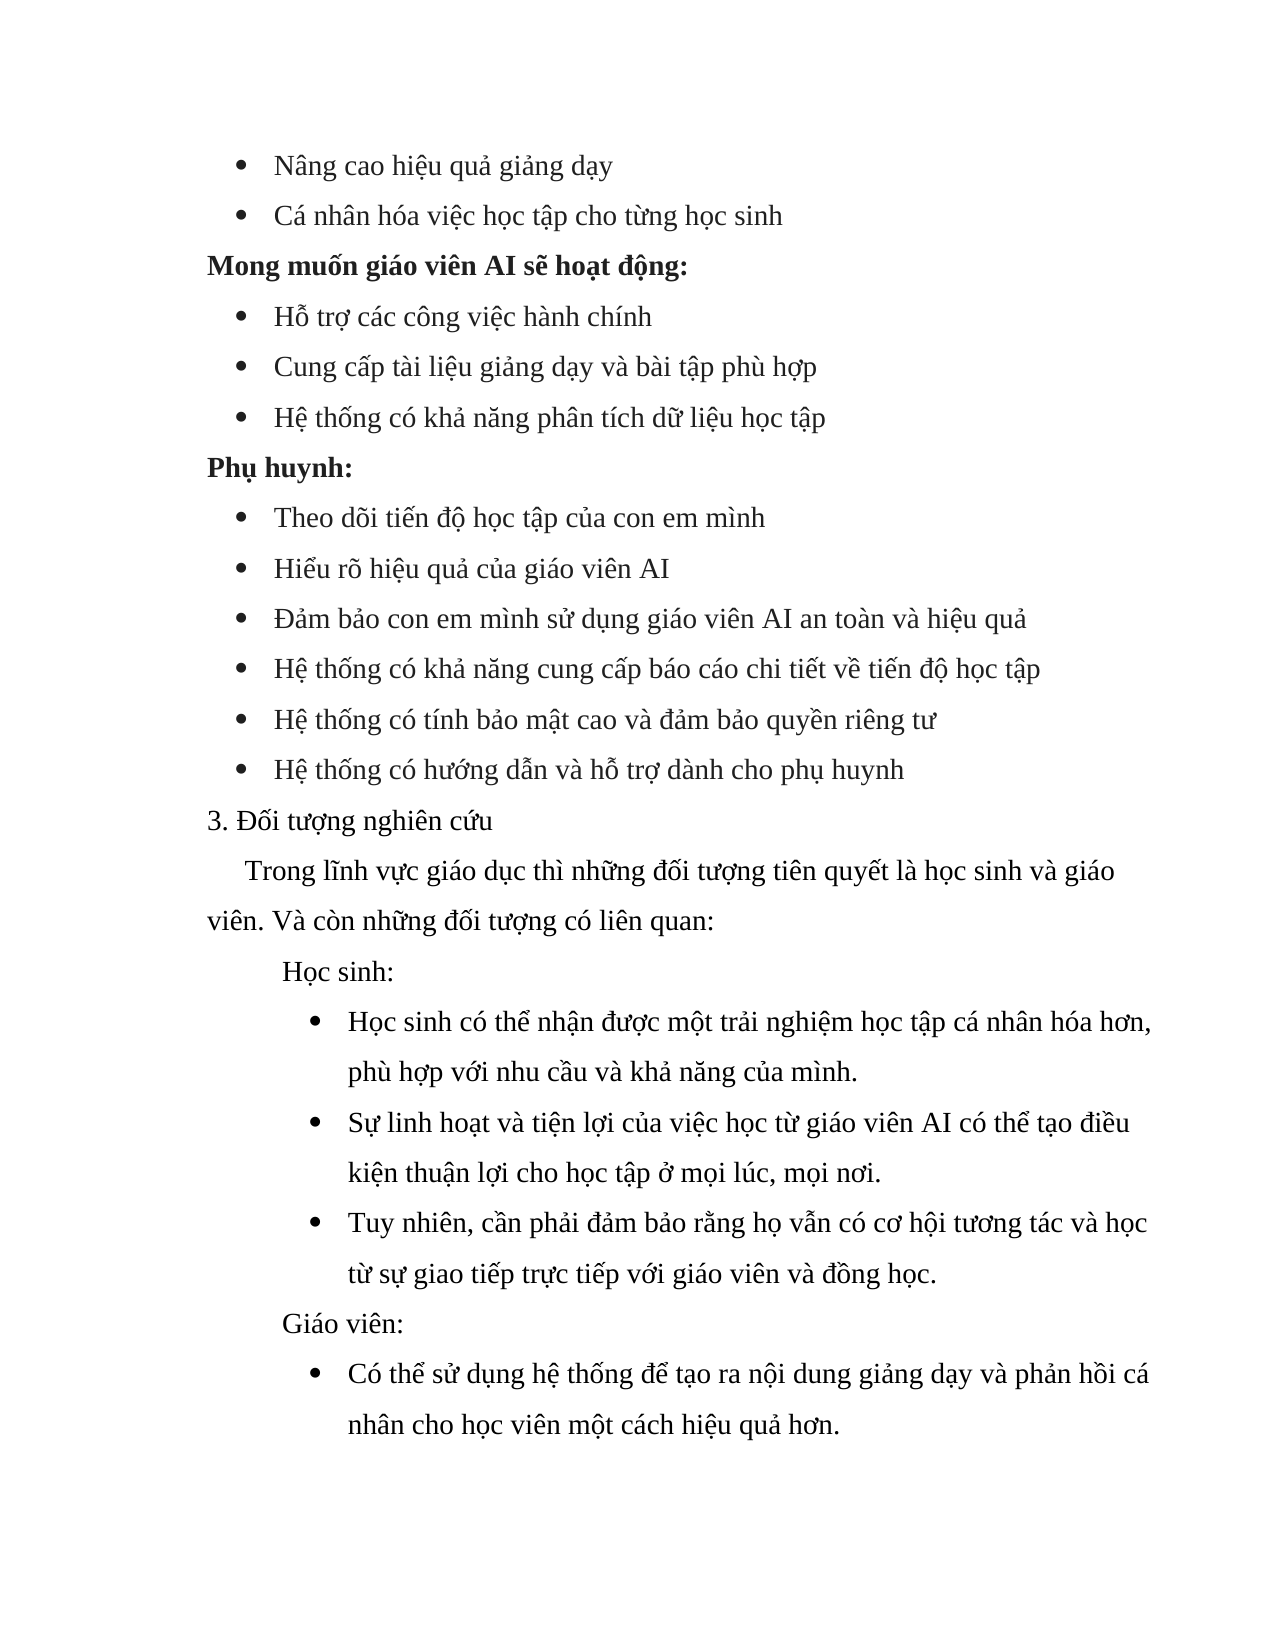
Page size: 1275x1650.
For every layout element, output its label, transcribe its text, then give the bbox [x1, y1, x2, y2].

list Nâng cao hiệu quả giảng dạy [236, 148, 1157, 181]
list Hệ thống có tính bảo mật cao và đảm bảo quyền riêng tư [236, 702, 1157, 736]
text Phụ huynh: [207, 450, 1157, 484]
text Trong lĩnh vực giáo dục thì những đối tượng tiên quyết là học sinh và giáo viên. Và còn những đối tượng có liên quan: [207, 853, 1157, 937]
list Hệ thống có khả năng phân tích dữ liệu học tập [236, 400, 1157, 433]
text 3. Đối tượng nghiên cứu [207, 803, 1157, 836]
list Hệ thống có hướng dẫn và hỗ trợ dành cho phụ huynh [236, 752, 1157, 786]
list Đảm bảo con em mình sử dụng giáo viên AI an toàn và hiệu quả [236, 601, 1157, 635]
list Hỗ trợ các công việc hành chính [236, 299, 1157, 332]
list Hiểu rõ hiệu quả của giáo viên AI [236, 551, 1157, 584]
list Cá nhân hóa việc học tập cho từng học sinh [236, 198, 1157, 232]
text Học sinh: [207, 954, 1157, 987]
text Mong muốn giáo viên AI sẽ hoạt động: [207, 248, 1157, 282]
list Hệ thống có khả năng cung cấp báo cáo chi tiết về tiến độ học tập [236, 652, 1157, 685]
list Có thể sử dụng hệ thống để tạo ra nội dung giảng dạy và phản hồi cá nhân cho học viên một cách hiệu quả hơn. [310, 1357, 1157, 1441]
list Theo dõi tiến độ học tập của con em mình [236, 500, 1157, 534]
text Giáo viên: [207, 1306, 1157, 1340]
list Sự linh hoạt và tiện lợi của việc học từ giáo viên AI có thể tạo điều kiện thuận lợi cho học tập ở mọi lúc, mọi nơi. [310, 1105, 1157, 1189]
list Học sinh có thể nhận được một trải nghiệm học tập cá nhân hóa hơn, phù hợp với nhu cầu và khả năng của mình. [310, 1004, 1157, 1088]
list Cung cấp tài liệu giảng dạy và bài tập phù hợp [236, 349, 1157, 383]
list Tuy nhiên, cần phải đảm bảo rằng họ vẫn có cơ hội tương tác và học từ sự giao tiếp trực tiếp với giáo viên và đồng học. [310, 1206, 1157, 1289]
